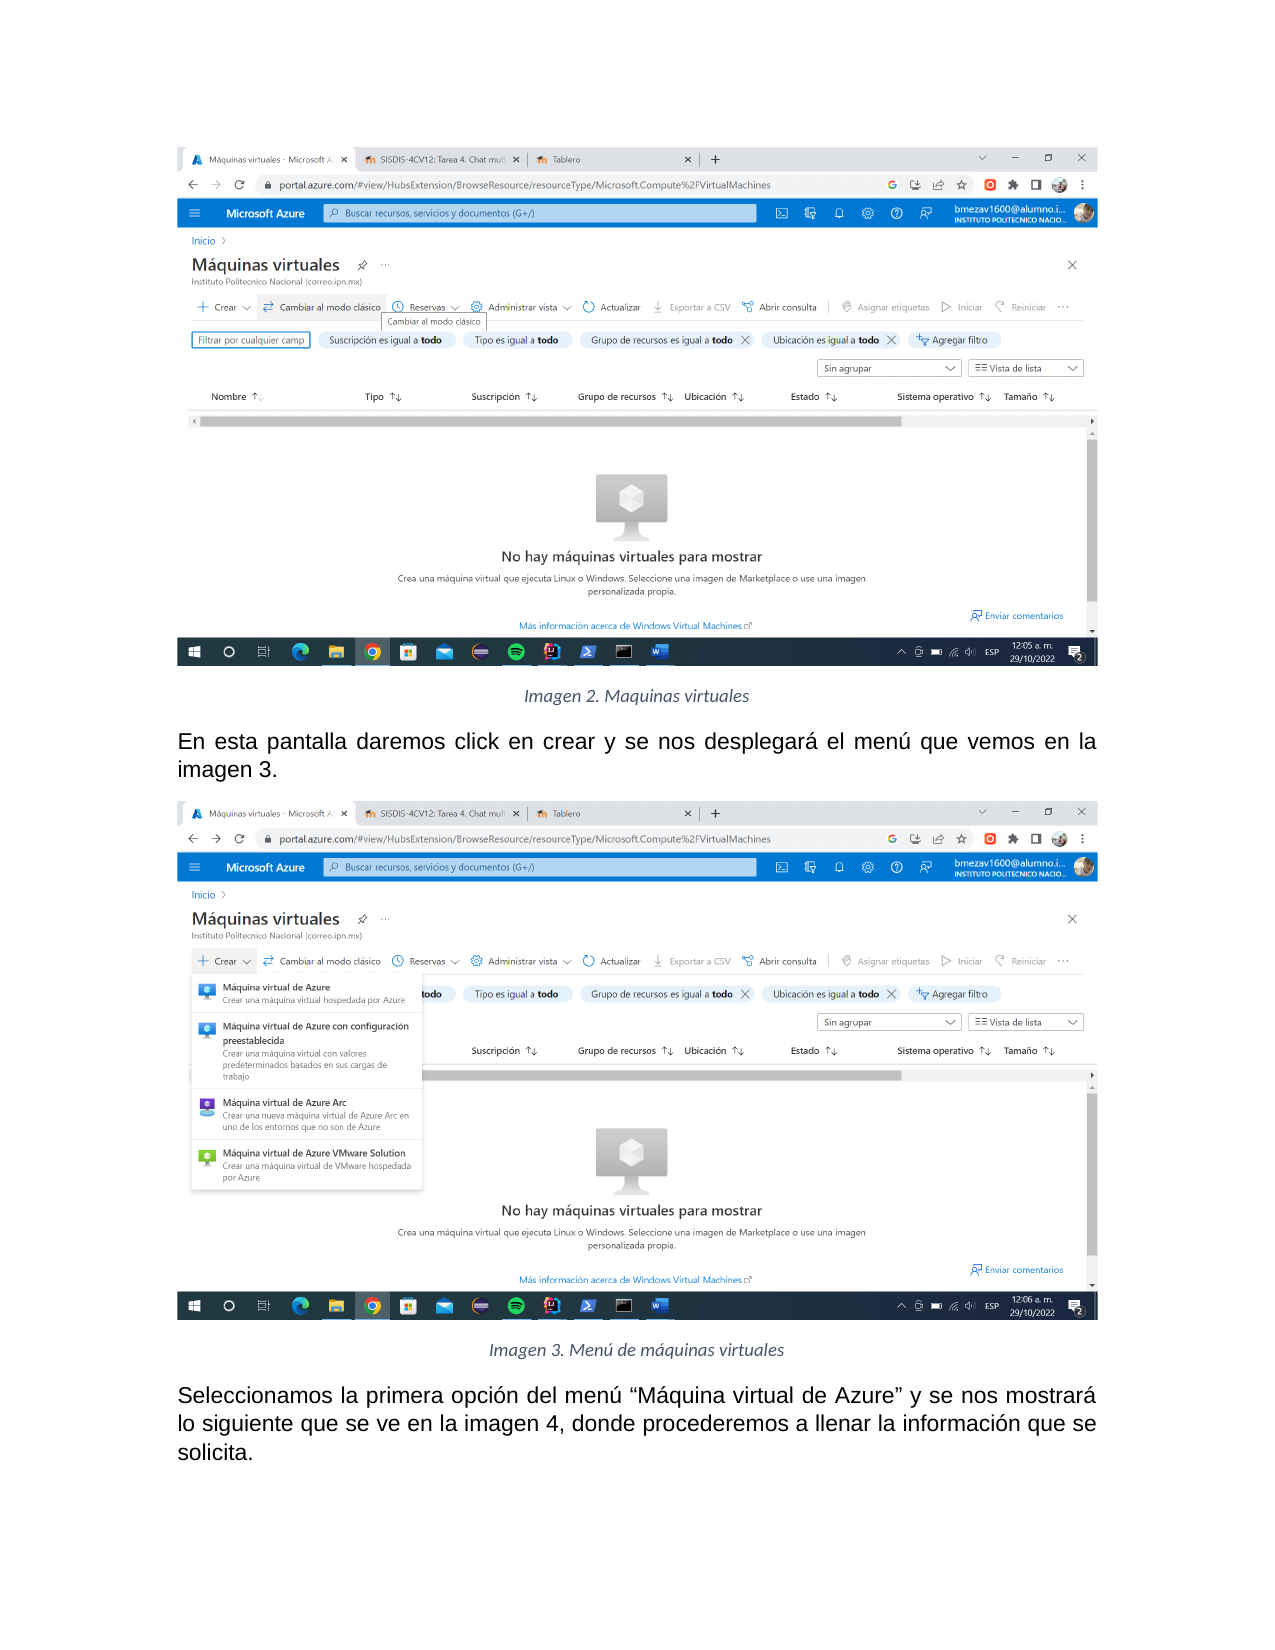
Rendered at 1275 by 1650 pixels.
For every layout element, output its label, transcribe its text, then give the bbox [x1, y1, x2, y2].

picture [177, 801, 1098, 1320]
picture [177, 147, 1098, 666]
text En esta pantalla daremos click en crear y se nos desplegará el menú que vemos en la imagen 3. [177, 728, 1098, 783]
text Seleccionamos la primera opción del menú “Máquina virtual de Azure” y se nos mostrará lo siguiente que se ve en la imagen 4, donde procederemos a llenar la información que se solicita. [177, 1382, 1098, 1465]
